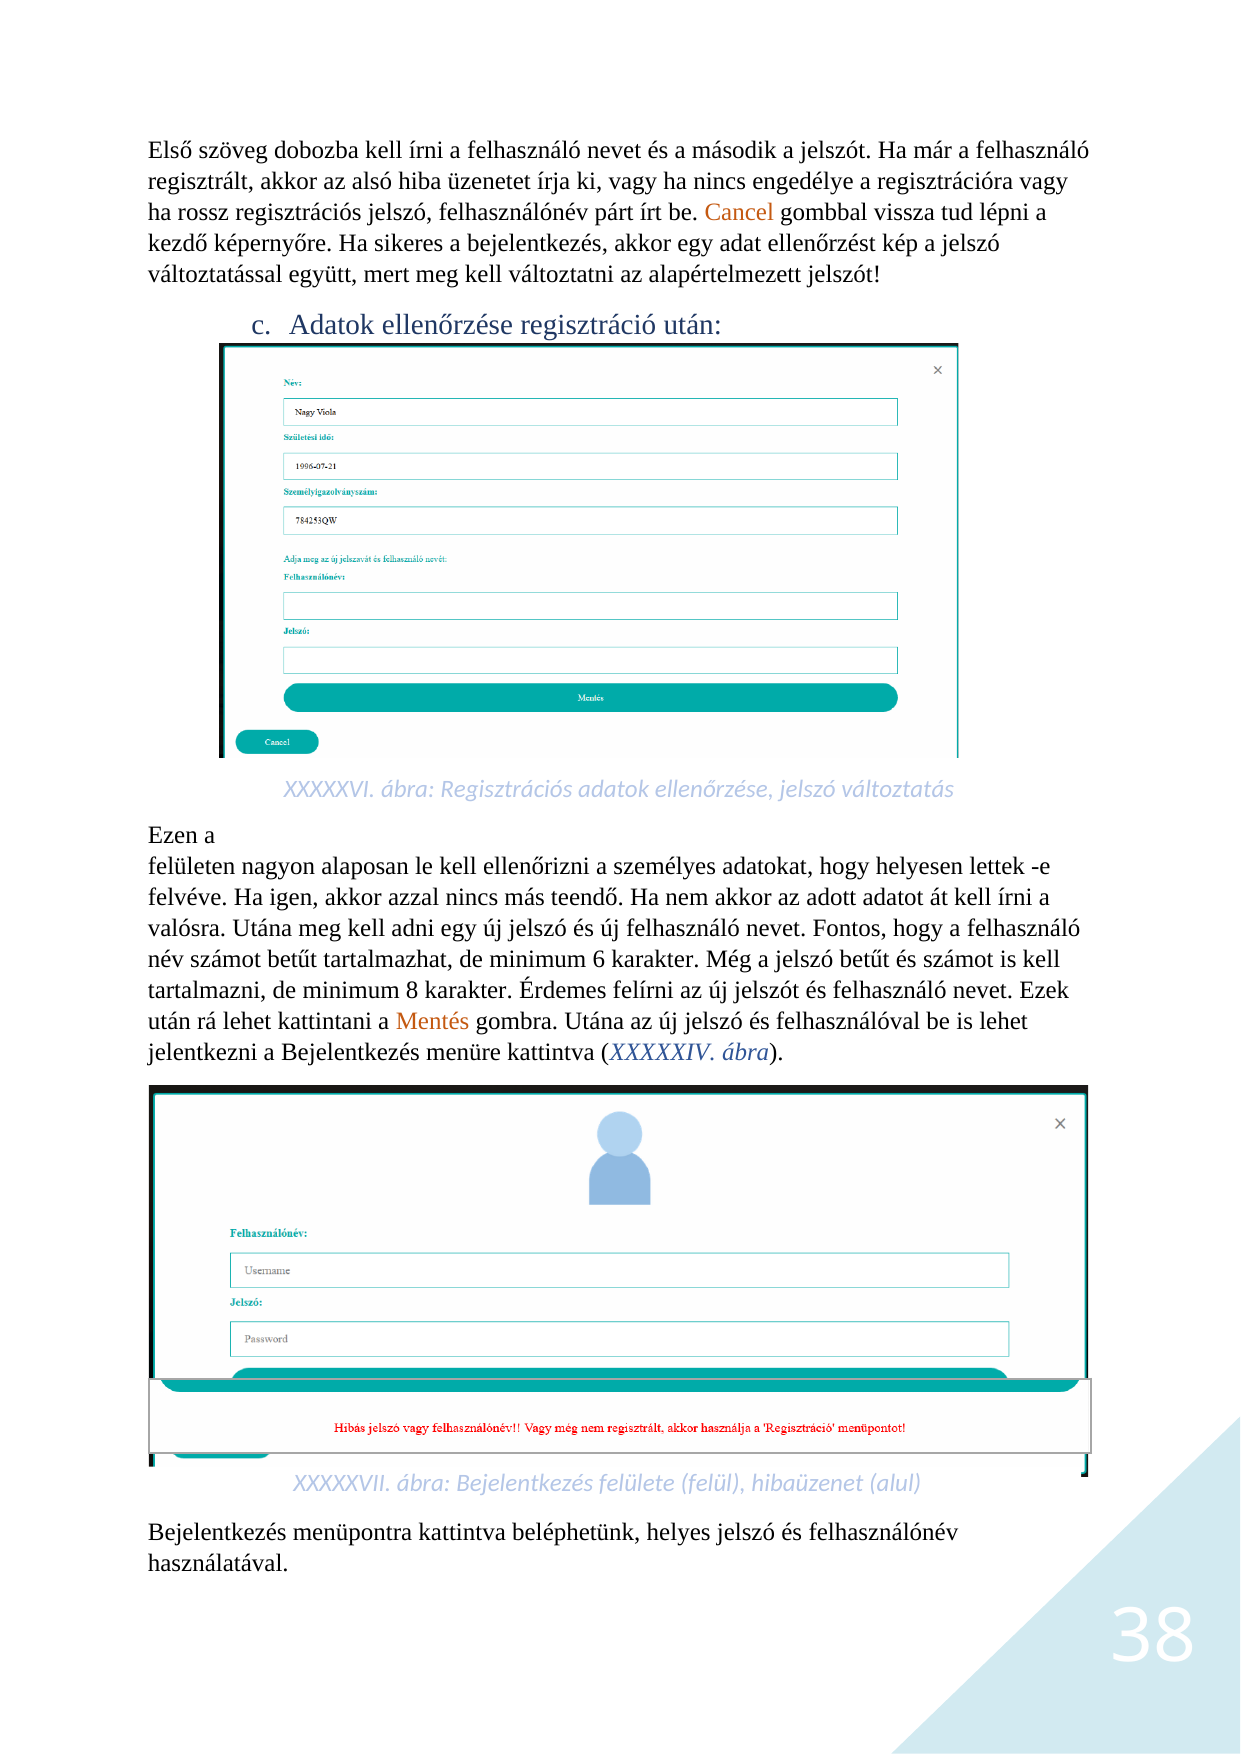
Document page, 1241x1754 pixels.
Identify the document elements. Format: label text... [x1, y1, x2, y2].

text Bejelentkezés menüpontra kattintva beléphetünk, helyes jelszó és felhasználónév használatával. [148, 1454, 1092, 1576]
picture [217, 343, 957, 757]
picture [150, 1380, 1089, 1452]
picture [147, 1379, 1087, 1476]
text Első szöveg dobozba kell írni a felhasználó nevet és a második a jelszót. Ha már a felhasználó regisztrált, akkor az alsó hiba üzenetet írja ki, vagy ha nincs engedélye a regisztrációra vagy ha rossz regisztrációs jelszó, felhasználónév párt írt be. Cancel gombbal vissza tud lépni a kezdő képernyőre. Ha sikeres a bejelentkezés, akkor egy adat ellenőrzést kép a jelszó változtatással együtt, mert meg kell változtatni az alapértelmezett jelszót! [148, 135, 1092, 288]
text Ezen a felületen nagyon alaposan le kell ellenőrizni a személyes adatokat, hogy helyesen lettek -e felvéve. Ha igen, akkor azzal nincs más teendő. Ha nem akkor az adott adatot át kell írni a valósra. Utána meg kell adni egy új jelszó és új felhasználó nevet. Fontos, hogy a felhasználó név számot betűt tartalmazhat, de minimum 6 karakter. Még a jelszó betűt és számot is kell tartalmazni, de minimum 8 karakter. Érdemes felírni az új jelszót és felhasználó nevet. Ezek után rá lehet kattintani a Mentés gombra. Utána az új jelszó és felhasználóval be is lehet jelentkezni a Bejelentkezés menüre kattintva (XXXXXIV. ábra). [148, 820, 1092, 1066]
picture [147, 1085, 1087, 1378]
subtitle Adatok ellenőrzése regisztráció után: [251, 307, 1092, 340]
